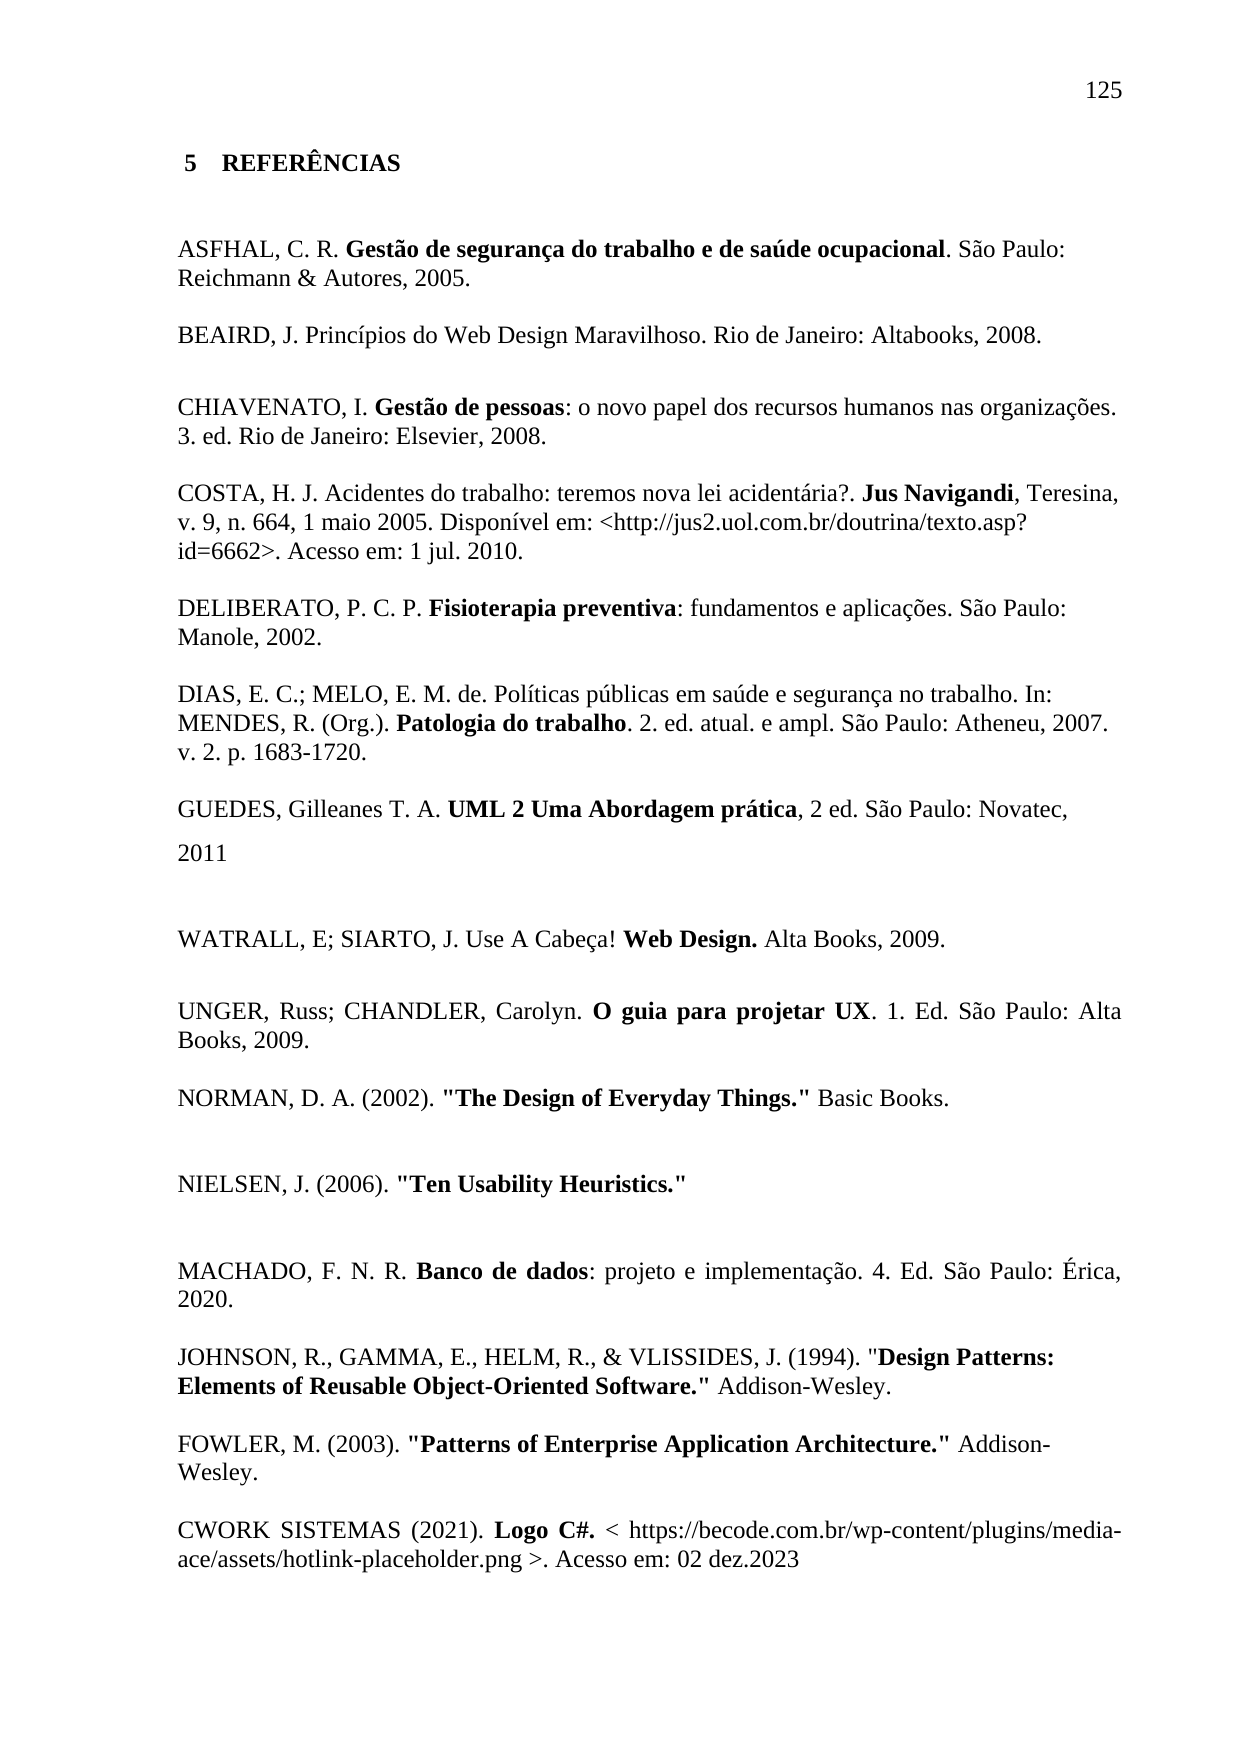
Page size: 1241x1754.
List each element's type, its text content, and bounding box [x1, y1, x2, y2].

text NIELSEN, J. (2006). "Ten Usability Heuristics." [177, 1169, 1122, 1198]
text NORMAN, D. A. (2002). "The Design of Everyday Things." Basic Books. [177, 1083, 1122, 1112]
text GUEDES, Gilleanes T. A. UML 2 Uma Abordagem prática, 2 ed. São Paulo: Novatec, 2011 [177, 794, 1122, 866]
text COSTA, H. J. Acidentes do trabalho: teremos nova lei acidentária?. Jus Navigandi, Teresina, v. 9, n. 664, 1 maio 2005. Disponível em: <http://jus2.uol.com.br/doutrina/texto.asp?id=6662>. Acesso em: 1 jul. 2010. [177, 478, 1122, 564]
text WATRALL, E; SIARTO, J. Use A Cabeça! Web Design. Alta Books, 2009. [177, 924, 1122, 953]
text ASFHAL, C. R. Gestão de segurança do trabalho e de saúde ocupacional. São Paulo: Reichmann & Autores, 2005. [177, 234, 1122, 291]
text UNGER, Russ; CHANDLER, Carolyn. O guia para projetar UX. 1. Ed. São Paulo: Alta Books, 2009. [177, 996, 1122, 1054]
text JOHNSON, R., GAMMA, E., HELM, R., & VLISSIDES, J. (1994). "Design Patterns: Elements of Reusable Object-Oriented Software." Addison-Wesley. [177, 1342, 1122, 1400]
subtitle REFERÊNCIAS [184, 148, 1122, 176]
text CWORK SISTEMAS (2021). Logo C#. < https://becode.com.br/wp-content/plugins/media-ace/assets/hotlink-placeholder.png >. Acesso em: 02 dez.2023 [177, 1515, 1122, 1572]
text CHIAVENATO, I. Gestão de pessoas: o novo papel dos recursos humanos nas organizações. 3. ed. Rio de Janeiro: Elsevier, 2008. [177, 392, 1122, 449]
text DIAS, E. C.; MELO, E. M. de. Políticas públicas em saúde e segurança no trabalho. In: MENDES, R. (Org.). Patologia do trabalho. 2. ed. atual. e ampl. São Paulo: Atheneu, 2007. v. 2. p. 1683-1720. [177, 679, 1122, 766]
text DELIBERATO, P. C. P. Fisioterapia preventiva: fundamentos e aplicações. São Paulo: Manole, 2002. [177, 593, 1122, 651]
text BEAIRD, J. Princípios do Web Design Maravilhoso. Rio de Janeiro: Altabooks, 2008. [177, 320, 1122, 349]
text FOWLER, M. (2003). "Patterns of Enterprise Application Architecture." Addison-Wesley. [177, 1429, 1122, 1486]
text MACHADO, F. N. R. Banco de dados: projeto e implementação. 4. Ed. São Paulo: Érica, 2020. [177, 1256, 1122, 1313]
